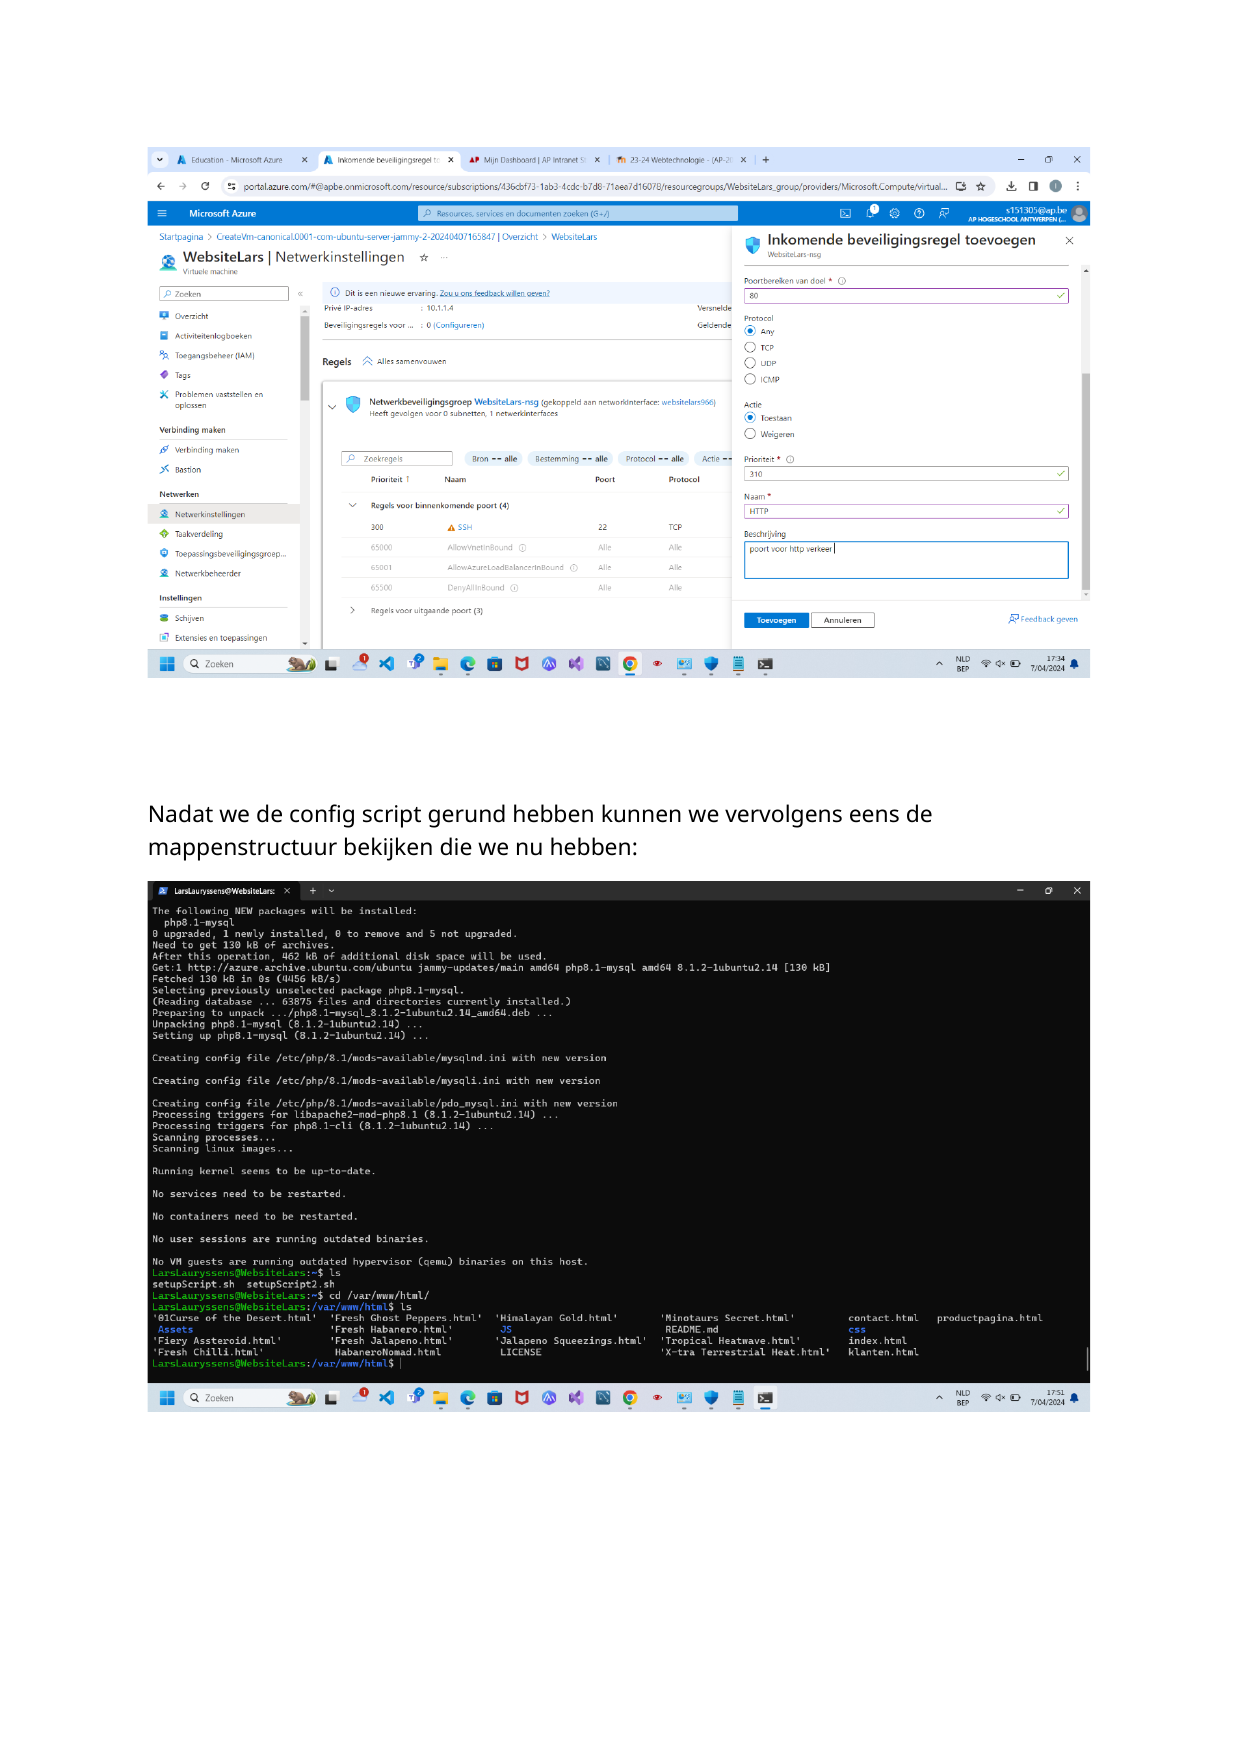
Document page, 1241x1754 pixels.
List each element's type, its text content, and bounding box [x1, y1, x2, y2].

text Nadat we de config script gerund hebben kunnen we vervolgens eens de mappenstructuur bekijken die we nu hebben: [148, 798, 1093, 863]
picture [147, 881, 1091, 1412]
picture [147, 147, 1091, 678]
